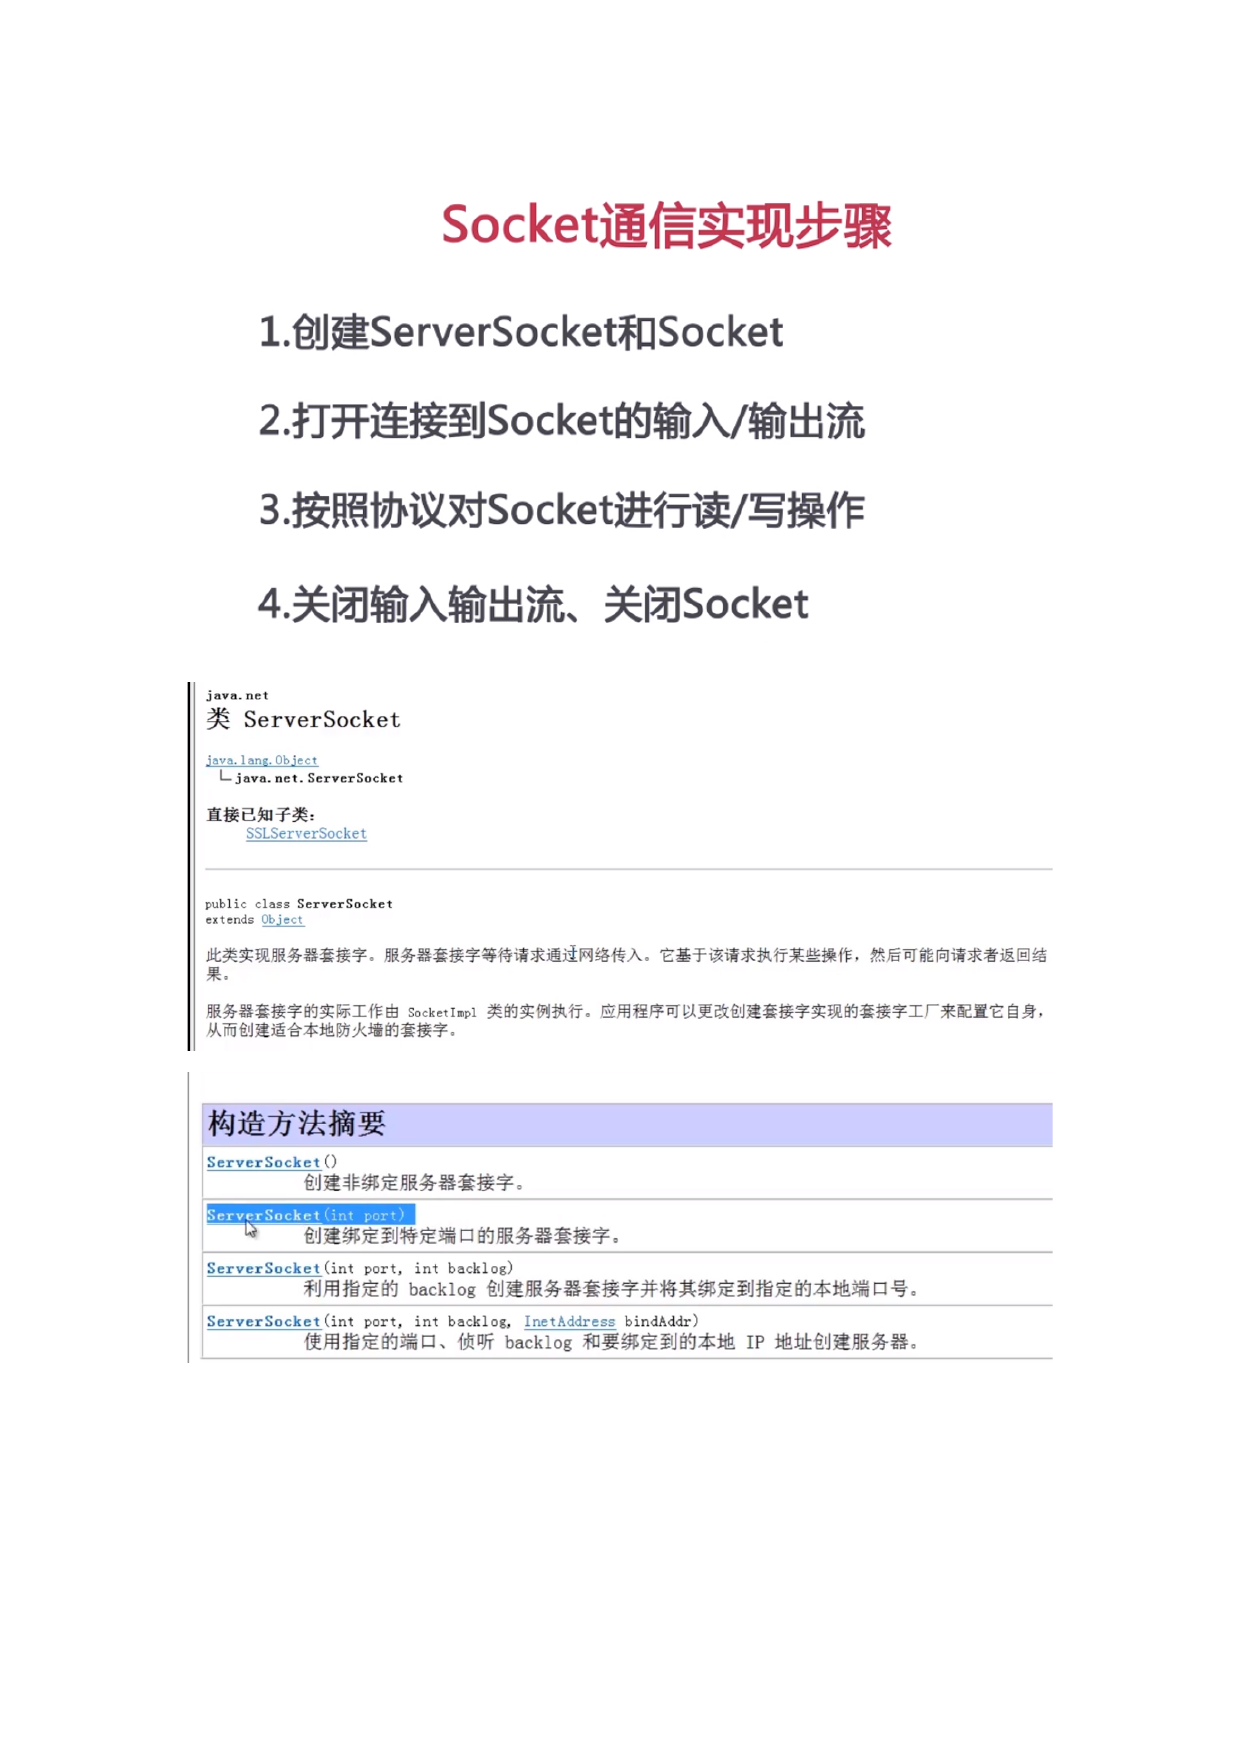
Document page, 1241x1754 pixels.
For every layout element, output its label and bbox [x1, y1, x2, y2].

picture [187, 1072, 1053, 1363]
picture [187, 682, 1053, 1051]
picture [187, 162, 1053, 662]
